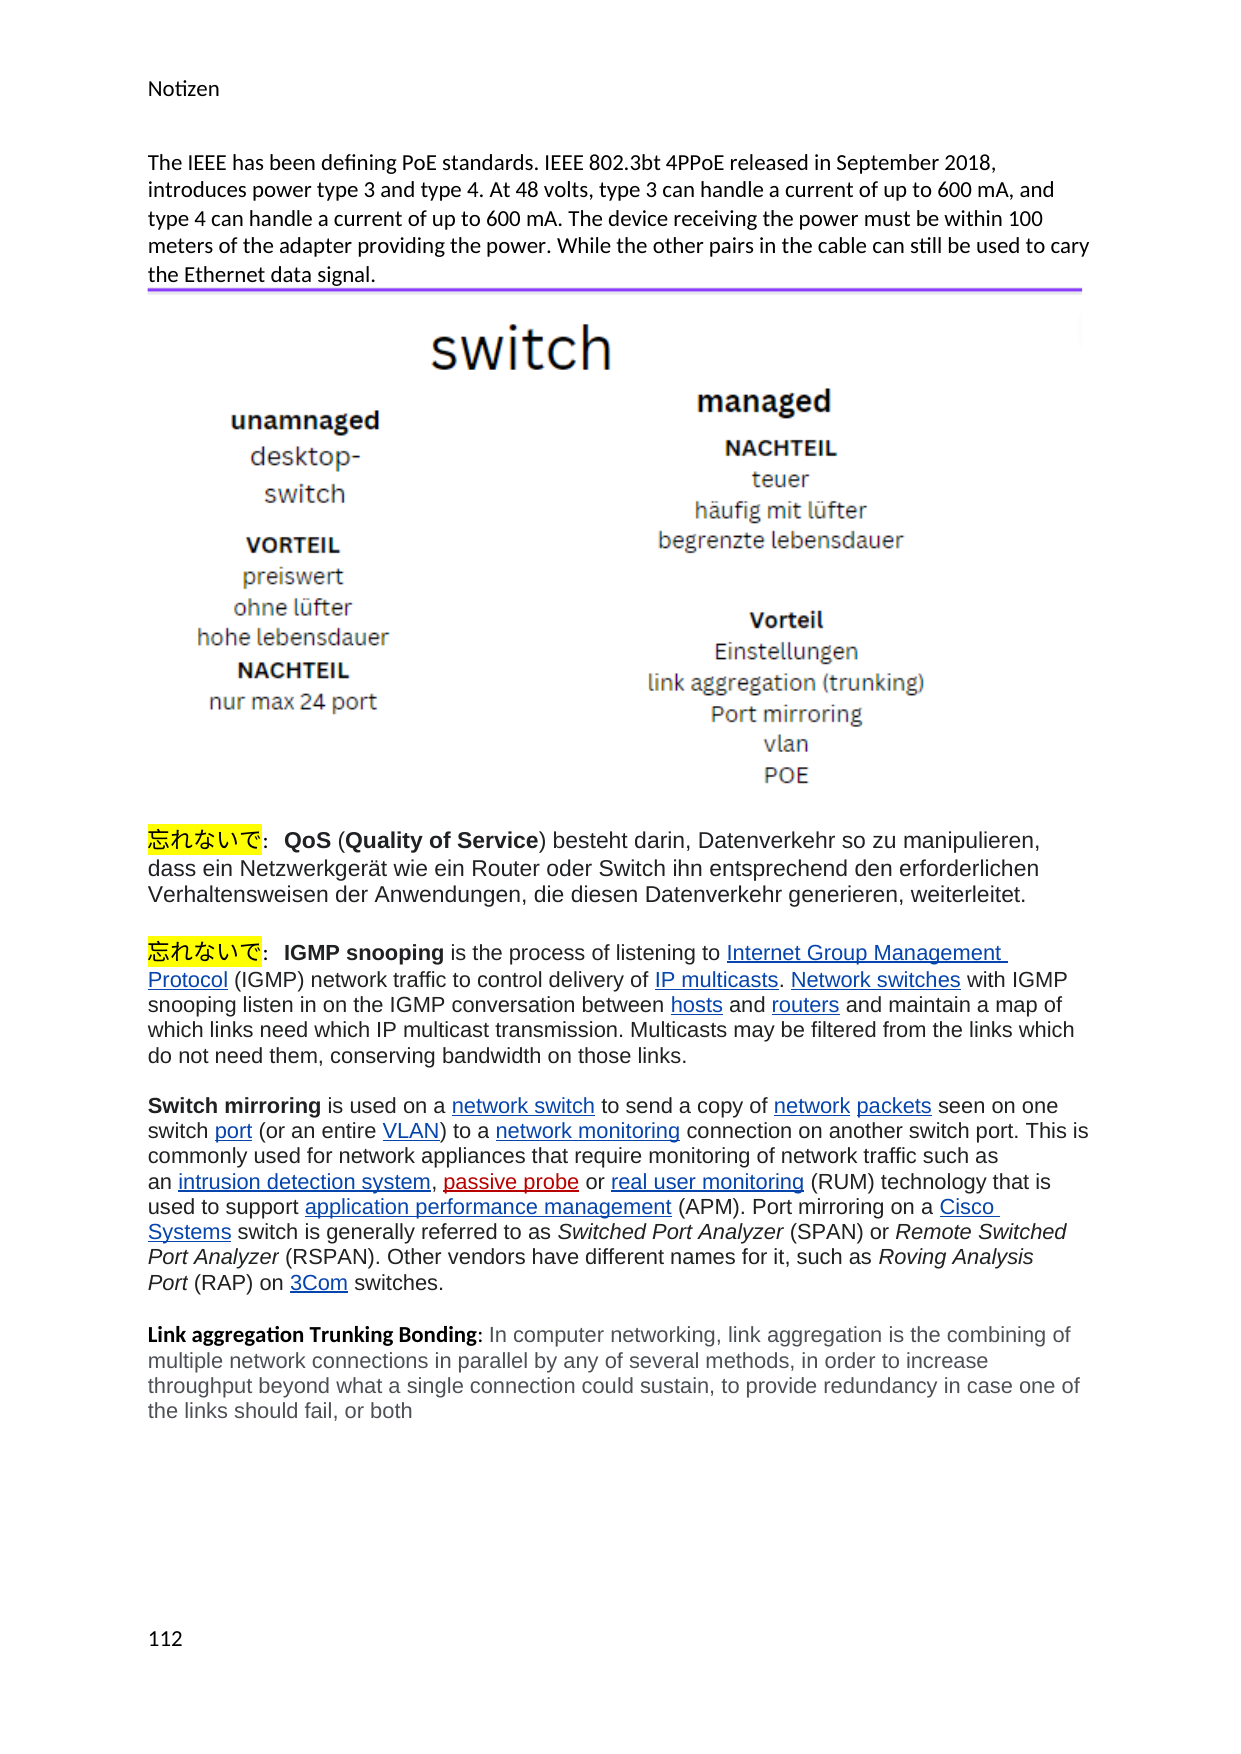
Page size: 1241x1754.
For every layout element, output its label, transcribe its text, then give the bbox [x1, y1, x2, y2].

text Link aggregation Trunking Bonding: In computer networking, link aggregation is the combining of multiple network connections in parallel by any of several methods, in order to increase throughput beyond what a single connection could sustain, to provide redundancy in case one of the links should fail, or both [148, 1320, 1093, 1423]
text 忘れないで: IGMP snooping is the process of listening to Internet Group Management Protocol (IGMP) network traffic to control delivery of IP multicasts. Network switches with IGMP snooping listen in on the IGMP conversation between hosts and routers and maintain a map of which links need which IP multicast transmission. Multicasts may be filtered from the links which do not need them, conserving bandwidth on those links. [148, 936, 1093, 1068]
text 忘れないで: QoS (Quality of Service) besteht darin, Datenverkehr so zu manipulieren, dass ein Netzwerkgerät wie ein Router oder Switch ihn entsprechend den erforderlichen Verhaltensweisen der Anwendungen, die diesen Datenverkehr generieren, weiterleitet. [262, 824, 1093, 908]
text Switch mirroring is used on a network switch to send a copy of network packets seen on one switch port (or an entire VLAN) to a network monitoring connection on another switch port. This is commonly used for network appliances that require monitoring of network traffic such as an intrusion detection system, passive probe or real user monitoring (RUM) technology that is used to support application performance management (APM). Port mirroring on a Cisco Systems switch is generally referred to as Switched Port Analyzer (SPAN) or Remote Switched Port Analyzer (RSPAN). Other vendors have different names for it, such as Roving Analysis Port (RAP) on 3Com switches. [148, 1093, 1093, 1294]
picture [147, 287, 1083, 824]
text The IEEE has been defining PoE standards. IEEE 802.3bt 4PPoE released in September 2018, introduces power type 3 and type 4. At 48 volts, type 3 can handle a current of up to 600 mA, and type 4 can handle a current of up to 600 mA. The device receiving the power must be within 100 meters of the adapter providing the power. While the other pairs in the cable can still be used to cary the Ethernet data signal. [148, 148, 1093, 288]
